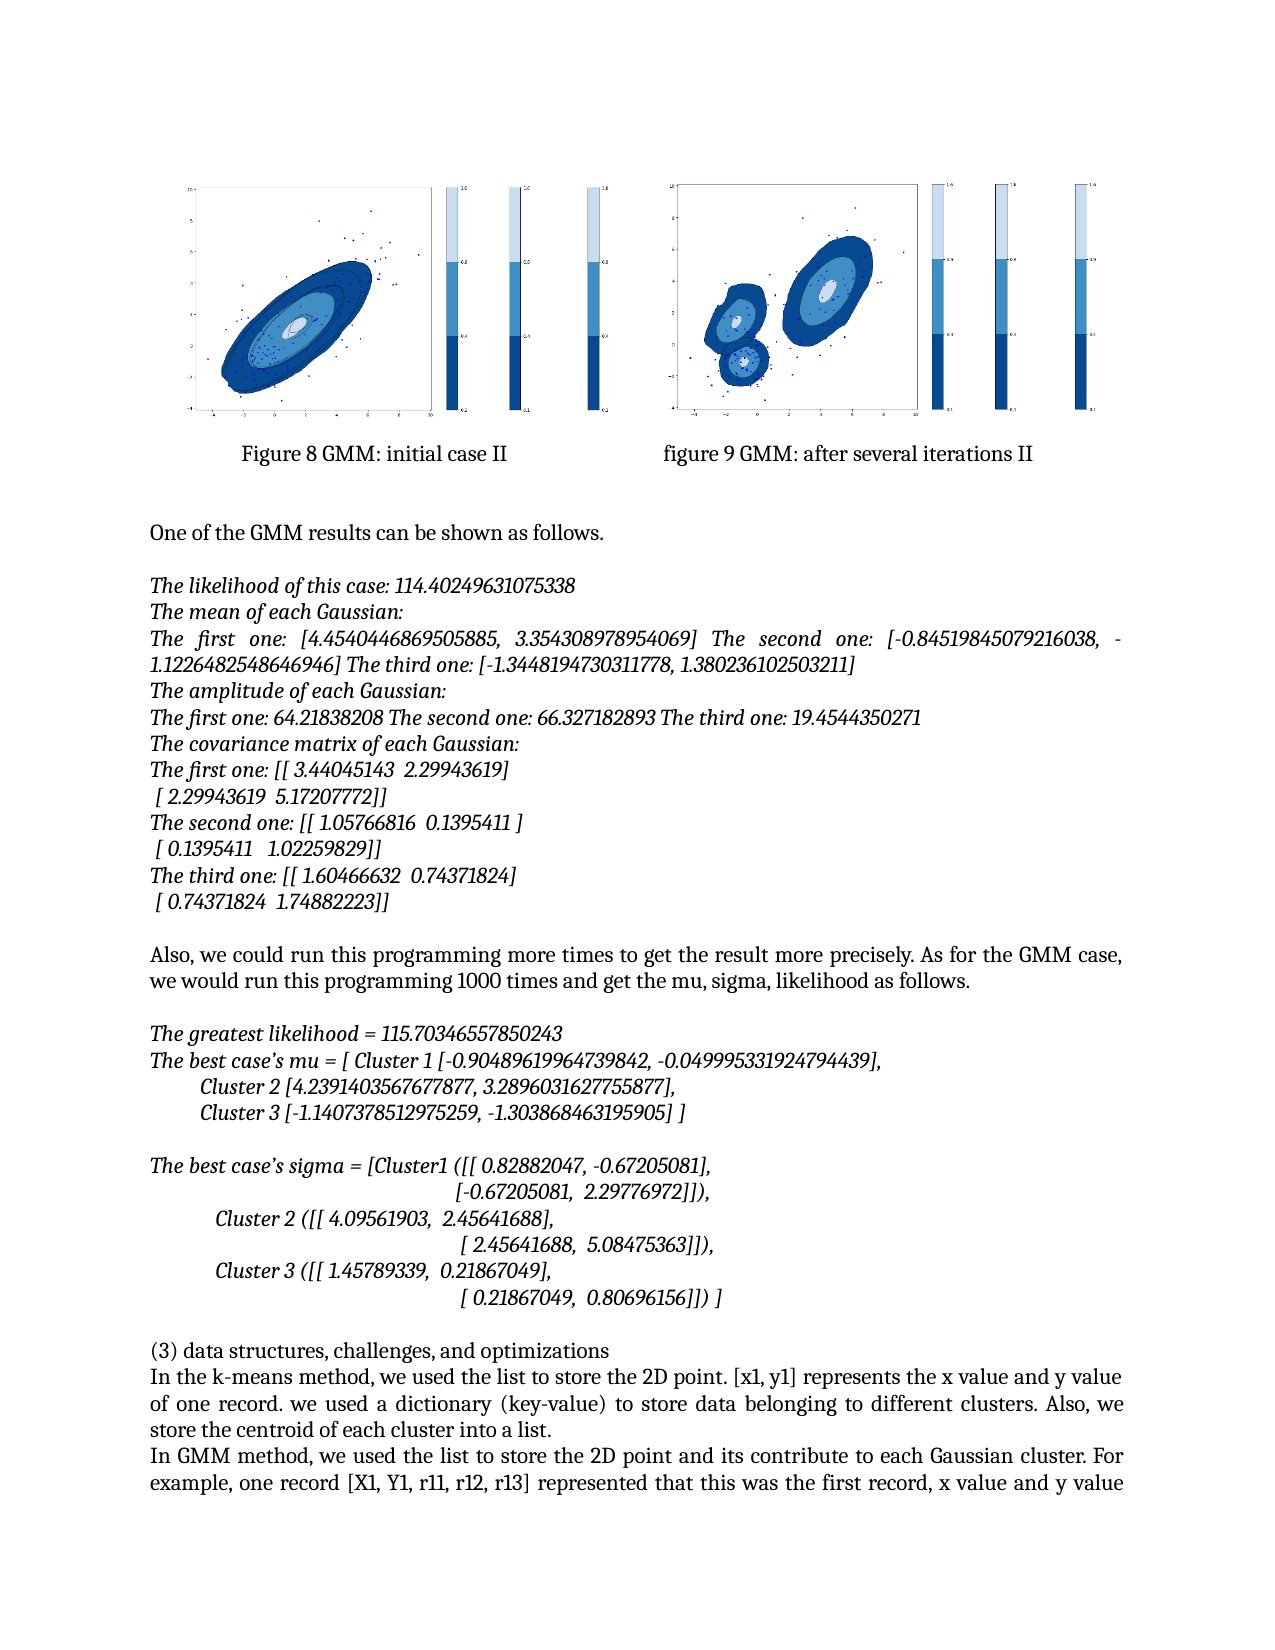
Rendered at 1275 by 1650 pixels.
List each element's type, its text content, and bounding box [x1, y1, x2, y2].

text The covariance matrix of each Gaussian: [150, 731, 1125, 757]
text The best case’s sigma = [Cluster1 ([[ 0.82882047, -0.67205081], [150, 1153, 1125, 1179]
text The best case’s mu = [ Cluster 1 [-0.90489619964739842, -0.049995331924794439], [150, 1047, 1125, 1074]
text [-0.67205081, 2.29776972]]), [150, 1179, 1125, 1206]
text In the k-means method, we used the list to store the 2D point. [x1, y1] represents the x value and y value of one record. we used a dictionary (key-value) to store data belonging to different clusters. Also, we store the centroid of each cluster into a list. [150, 1364, 1125, 1443]
text One of the GMM results can be shown as follows. [150, 520, 1125, 546]
text The first one: [[ 3.44045143 2.29943619] [150, 757, 1125, 783]
text The mean of each Gaussian: [150, 599, 1125, 625]
text Also, we could run this programming more times to get the result more precisely. As for the GMM case, we would run this programming 1000 times and get the mu, sigma, likelihood as follows. [150, 942, 1125, 994]
text (3) data structures, challenges, and optimizations [150, 1338, 1125, 1364]
text The greatest likelihood = 115.70346557850243 [150, 1021, 1125, 1047]
text The likelihood of this case: 114.40249631075338 [150, 573, 1125, 599]
text [ 2.45641688, 5.08475363]]), [150, 1232, 1125, 1258]
text [ 0.74371824 1.74882223]] [150, 889, 1125, 915]
text The first one: [4.4540446869505885, 3.354308978954069] The second one: [-0.84519845079216038, -1.1226482548646946] The third one: [-1.3448194730311778, 1.380236102503211] [150, 625, 1125, 678]
text Cluster 3 ([[ 1.45789339, 0.21867049], [150, 1258, 1125, 1284]
picture [152, 150, 1123, 441]
text [ 0.1395411 1.02259829]] [150, 836, 1125, 863]
text The first one: 64.21838208 The second one: 66.327182893 The third one: 19.4544350271 [150, 704, 1125, 731]
text Cluster 3 [-1.1407378512975259, -1.303868463195905] ] [150, 1100, 1125, 1126]
text Cluster 2 ([[ 4.09561903, 2.45641688], [150, 1206, 1125, 1232]
text [ 2.29943619 5.17207772]] [150, 783, 1125, 810]
text The amplitude of each Gaussian: [150, 678, 1125, 704]
text The second one: [[ 1.05766816 0.1395411 ] [150, 810, 1125, 836]
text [150, 1443, 1125, 1496]
text [ 0.21867049, 0.80696156]]) ] [150, 1284, 1125, 1311]
text Figure 8 GMM: initial case II figure 9 GMM: after several iterations II [150, 441, 1125, 467]
text Cluster 2 [4.2391403567677877, 3.2896031627755877], [150, 1074, 1125, 1100]
text The third one: [[ 1.60466632 0.74371824] [150, 863, 1125, 889]
